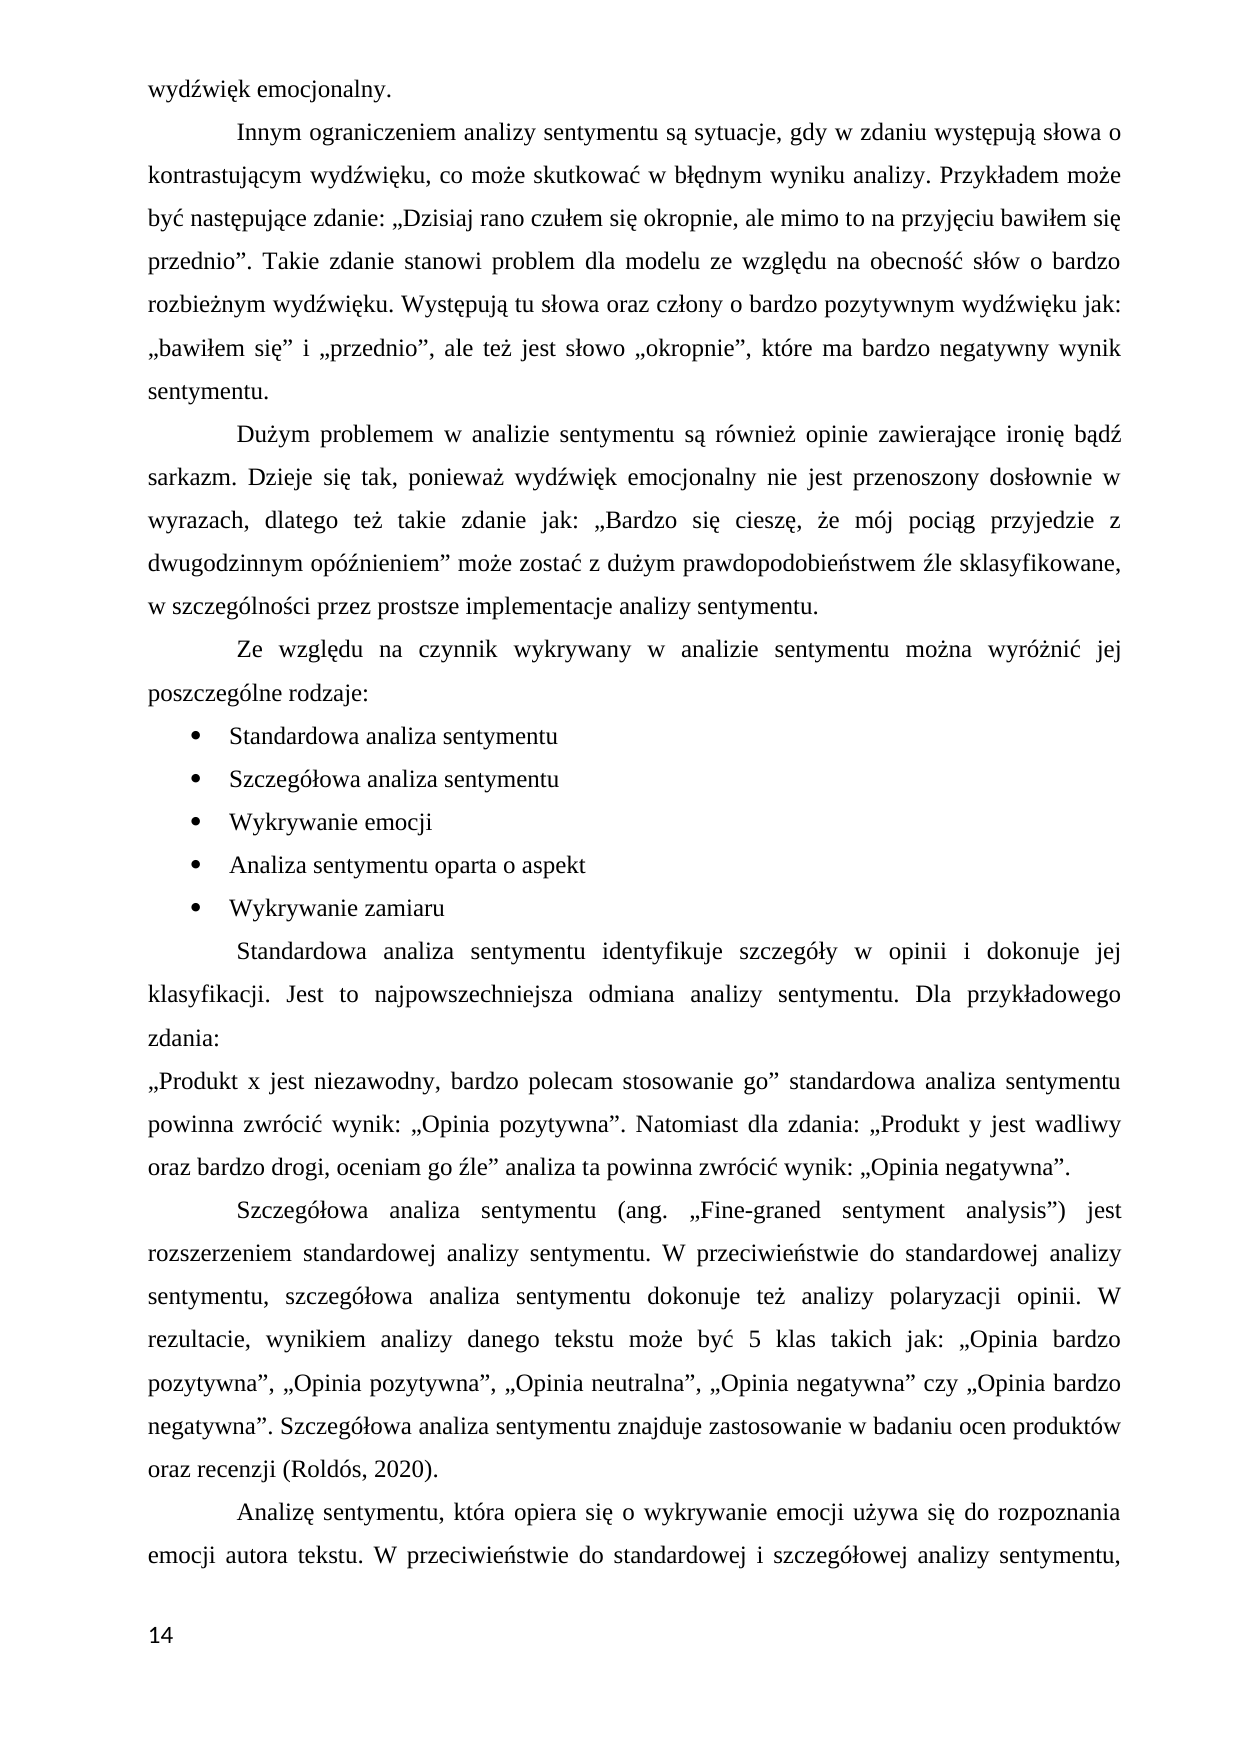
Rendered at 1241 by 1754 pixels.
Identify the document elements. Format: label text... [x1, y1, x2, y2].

list Standardowa analiza sentymentu [191, 721, 1122, 749]
list Analiza sentymentu oparta o aspekt [191, 850, 1122, 879]
list Wykrywanie zamiaru [191, 893, 1122, 922]
list Szczegółowa analiza sentymentu [191, 764, 1122, 793]
text „Produkt x jest niezawodny, bardzo polecam stosowanie go” standardowa analiza sentymentu powinna zwrócić wynik: „Opinia pozytywna”. Natomiast dla zdania: „Produkt y jest wadliwy oraz bardzo drogi, oceniam go źle” analiza ta powinna zwrócić wynik: „Opinia negatywna”. [148, 1066, 1122, 1181]
text Innym ograniczeniem analizy sentymentu są sytuacje, gdy w zdaniu występują słowa o kontrastującym wydźwięku, co może skutkować w błędnym wyniku analizy. Przykładem może być następujące zdanie: „Dzisiaj rano czułem się okropnie, ale mimo to na przyjęciu bawiłem się przednio”. Takie zdanie stanowi problem dla modelu ze względu na obecność słów o bardzo rozbieżnym wydźwięku. Występują tu słowa oraz człony o bardzo pozytywnym wydźwięku jak: „bawiłem się” i „przednio”, ale też jest słowo „okropnie”, które ma bardzo negatywny wynik sentymentu. [148, 117, 1122, 404]
text Dużym problemem w analizie sentymentu są również opinie zawierające ironię bądź sarkazm. Dzieje się tak, ponieważ wydźwięk emocjonalny nie jest przenoszony dosłownie w wyrazach, dlatego też takie zdanie jak: „Bardzo się cieszę, że mój pociąg przyjedzie z dwugodzinnym opóźnieniem” może zostać z dużym prawdopodobieństwem źle sklasyfikowane, w szczególności przez prostsze implementacje analizy sentymentu. [148, 419, 1122, 620]
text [148, 1497, 1122, 1569]
text Standardowa analiza sentymentu identyfikuje szczegóły w opinii i dokonuje jej klasyfikacji. Jest to najpowszechniejsza odmiana analizy sentymentu. Dla przykładowego zdania: [148, 936, 1122, 1051]
text Ze względu na czynnik wykrywany w analizie sentymentu można wyróżnić jej poszczególne rodzaje: [148, 634, 1122, 706]
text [148, 74, 1122, 103]
list Wykrywanie emocji [191, 807, 1122, 836]
text Szczegółowa analiza sentymentu (ang. „Fine-graned sentyment analysis”) jest rozszerzeniem standardowej analizy sentymentu. W przeciwieństwie do standardowej analizy sentymentu, szczegółowa analiza sentymentu dokonuje też analizy polaryzacji opinii. W rezultacie, wynikiem analizy danego tekstu może być 5 klas takich jak: „Opinia bardzo pozytywna”, „Opinia pozytywna”, „Opinia neutralna”, „Opinia negatywna” czy „Opinia bardzo negatywna”. Szczegółowa analiza sentymentu znajduje zastosowanie w badaniu ocen produktów oraz recenzji. [148, 1195, 1122, 1483]
